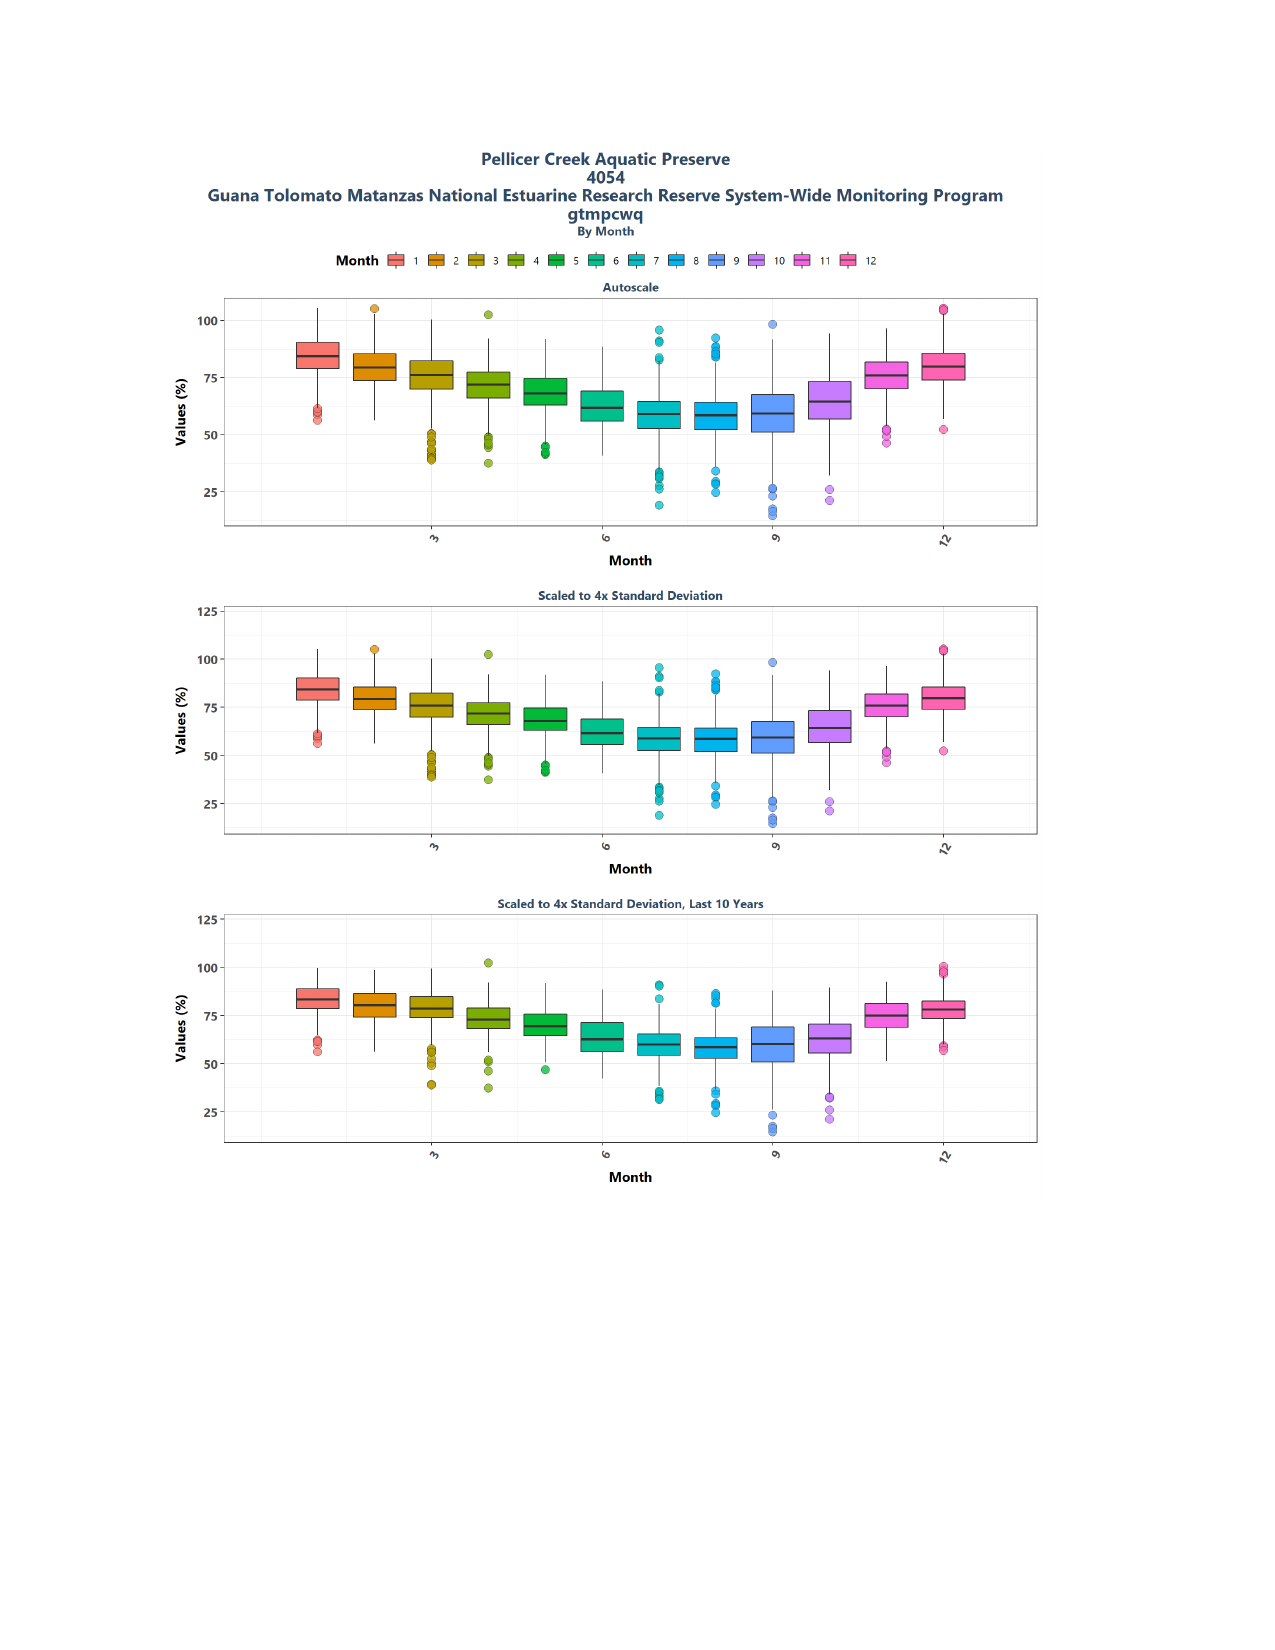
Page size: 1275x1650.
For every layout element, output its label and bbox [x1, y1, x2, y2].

picture [168, 150, 1044, 1200]
